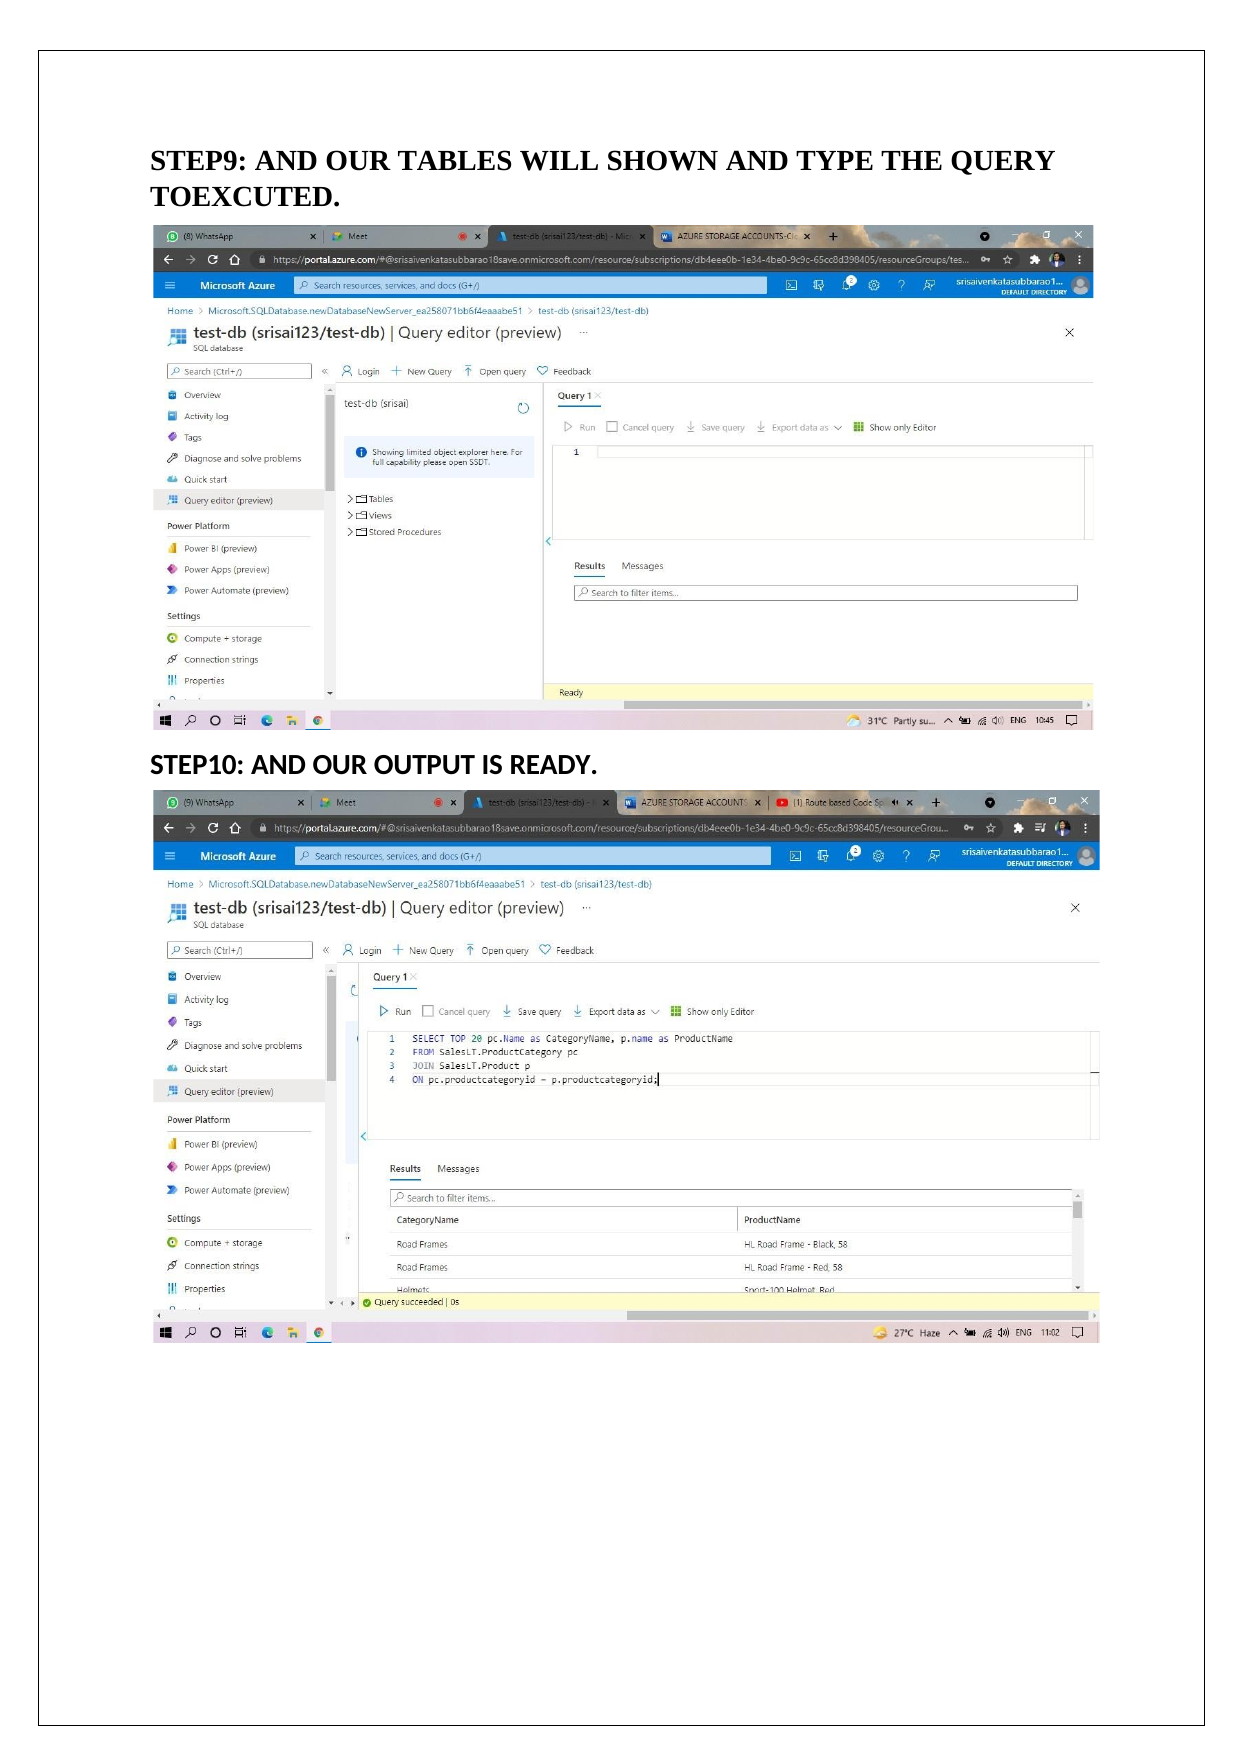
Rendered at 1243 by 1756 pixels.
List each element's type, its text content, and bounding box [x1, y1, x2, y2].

text STEP9: AND OUR TABLES WILL SHOWN AND TYPE THE QUERY TOEXCUTED. [150, 143, 1204, 213]
picture [153, 225, 1094, 730]
picture [153, 790, 1100, 1343]
